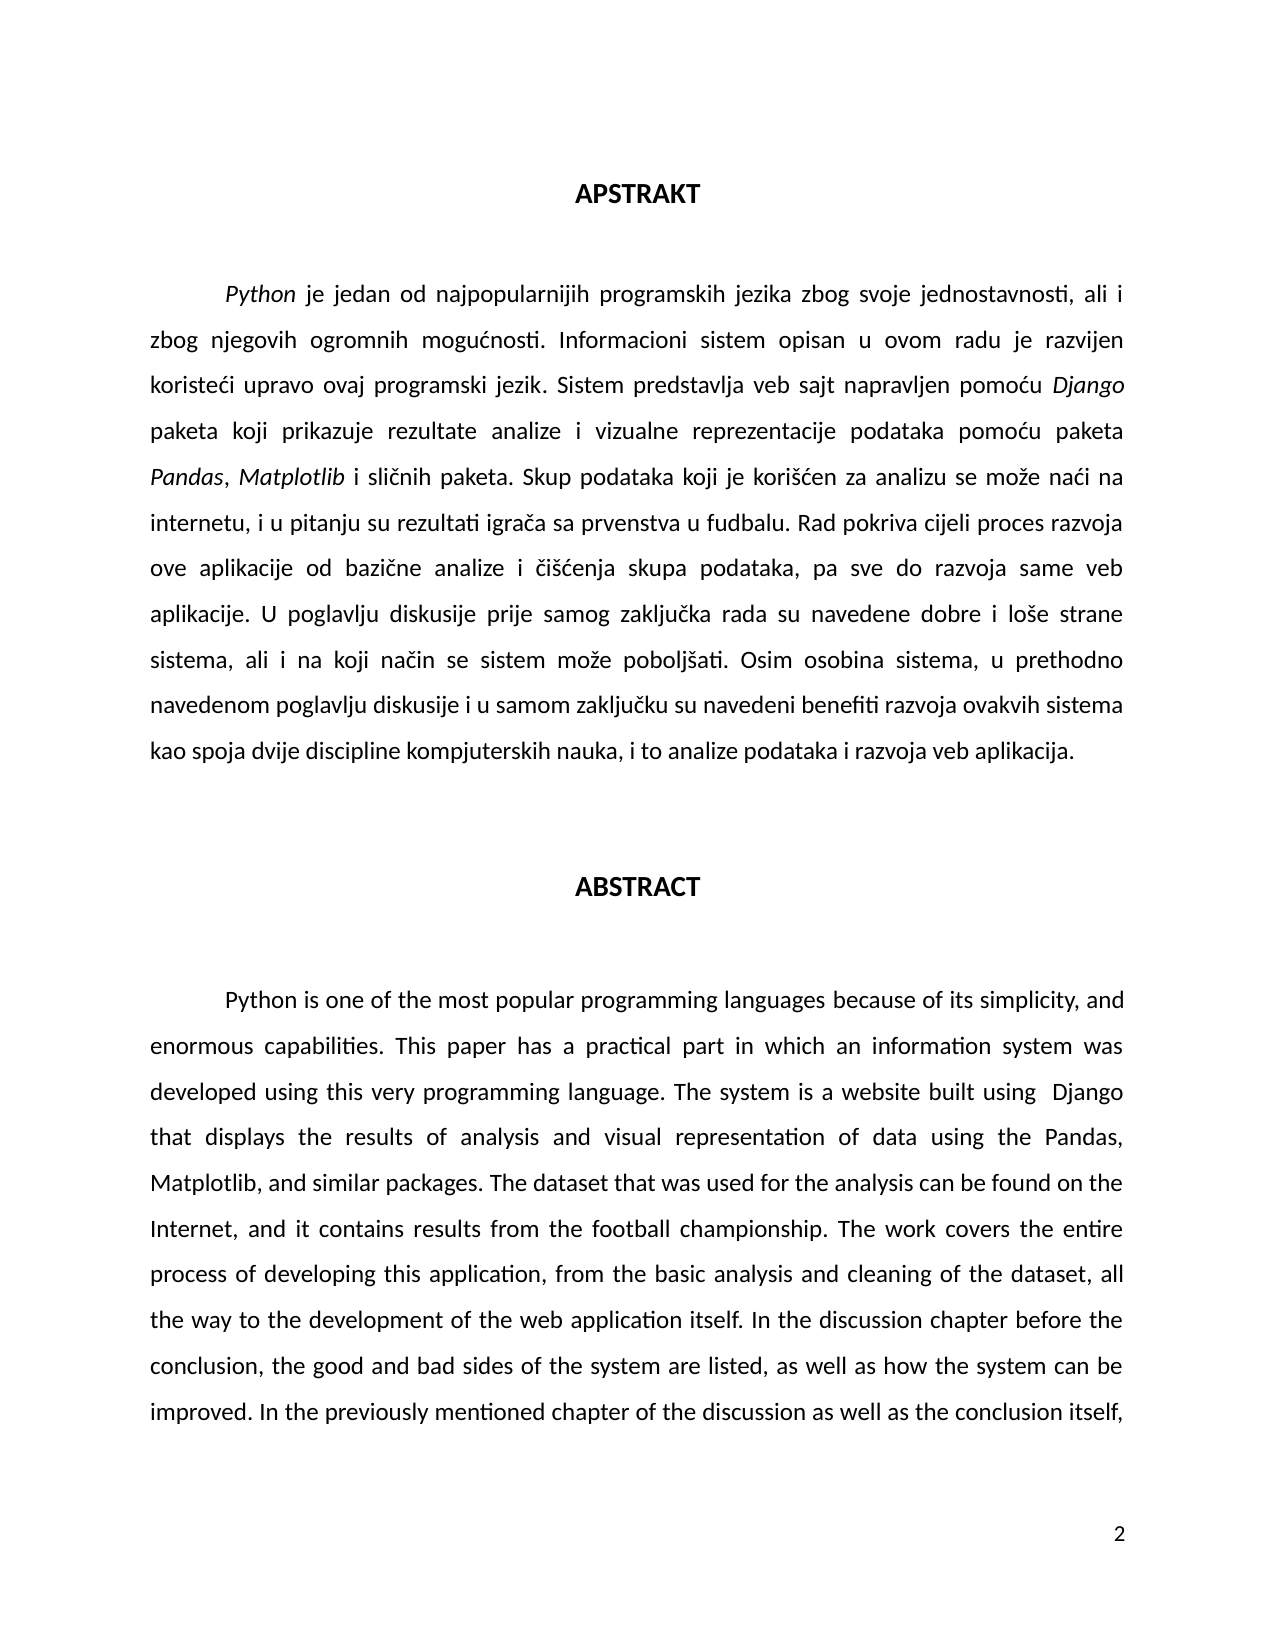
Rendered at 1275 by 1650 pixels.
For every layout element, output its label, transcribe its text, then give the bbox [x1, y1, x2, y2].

text Python je jedan od najpopularnijih programskih jezika zbog svoje jednostavnosti, ali i zbog njegovih ogromnih mogućnosti. Informacioni sistem opisan u ovom radu je razvijen koristeći upravo ovaj programski jezik. Sistem predstavlja veb sajt napravljen pomoću Django paketa koji prikazuje rezultate analize i vizualne reprezentacije podataka pomoću paketa Pandas, Matplotlib i sličnih paketa. Skup podataka koji je korišćen za analizu se može naći na internetu, i u pitanju su rezultati igrača sa prvenstva u fudbalu. Rad pokriva cijeli proces razvoja ove aplikacije od bazične analize i čišćenja skupa podataka, pa sve do razvoja same veb aplikacije. U poglavlju diskusije prije samog zaključka rada su navedene dobre i loše strane sistema, ali i na koji način se sistem može poboljšati. Osim osobina sistema, u prethodno navedenom poglavlju diskusije i u samom zaključku su navedeni benefiti razvoja ovakvih sistema kao spoja dvije discipline kompjuterskih nauka, i to analize podataka i razvoja veb aplikacija. [150, 278, 1125, 766]
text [150, 984, 1125, 1426]
subtitle ABSTRACT [150, 868, 1125, 904]
subtitle APSTRAKT [150, 175, 1125, 211]
